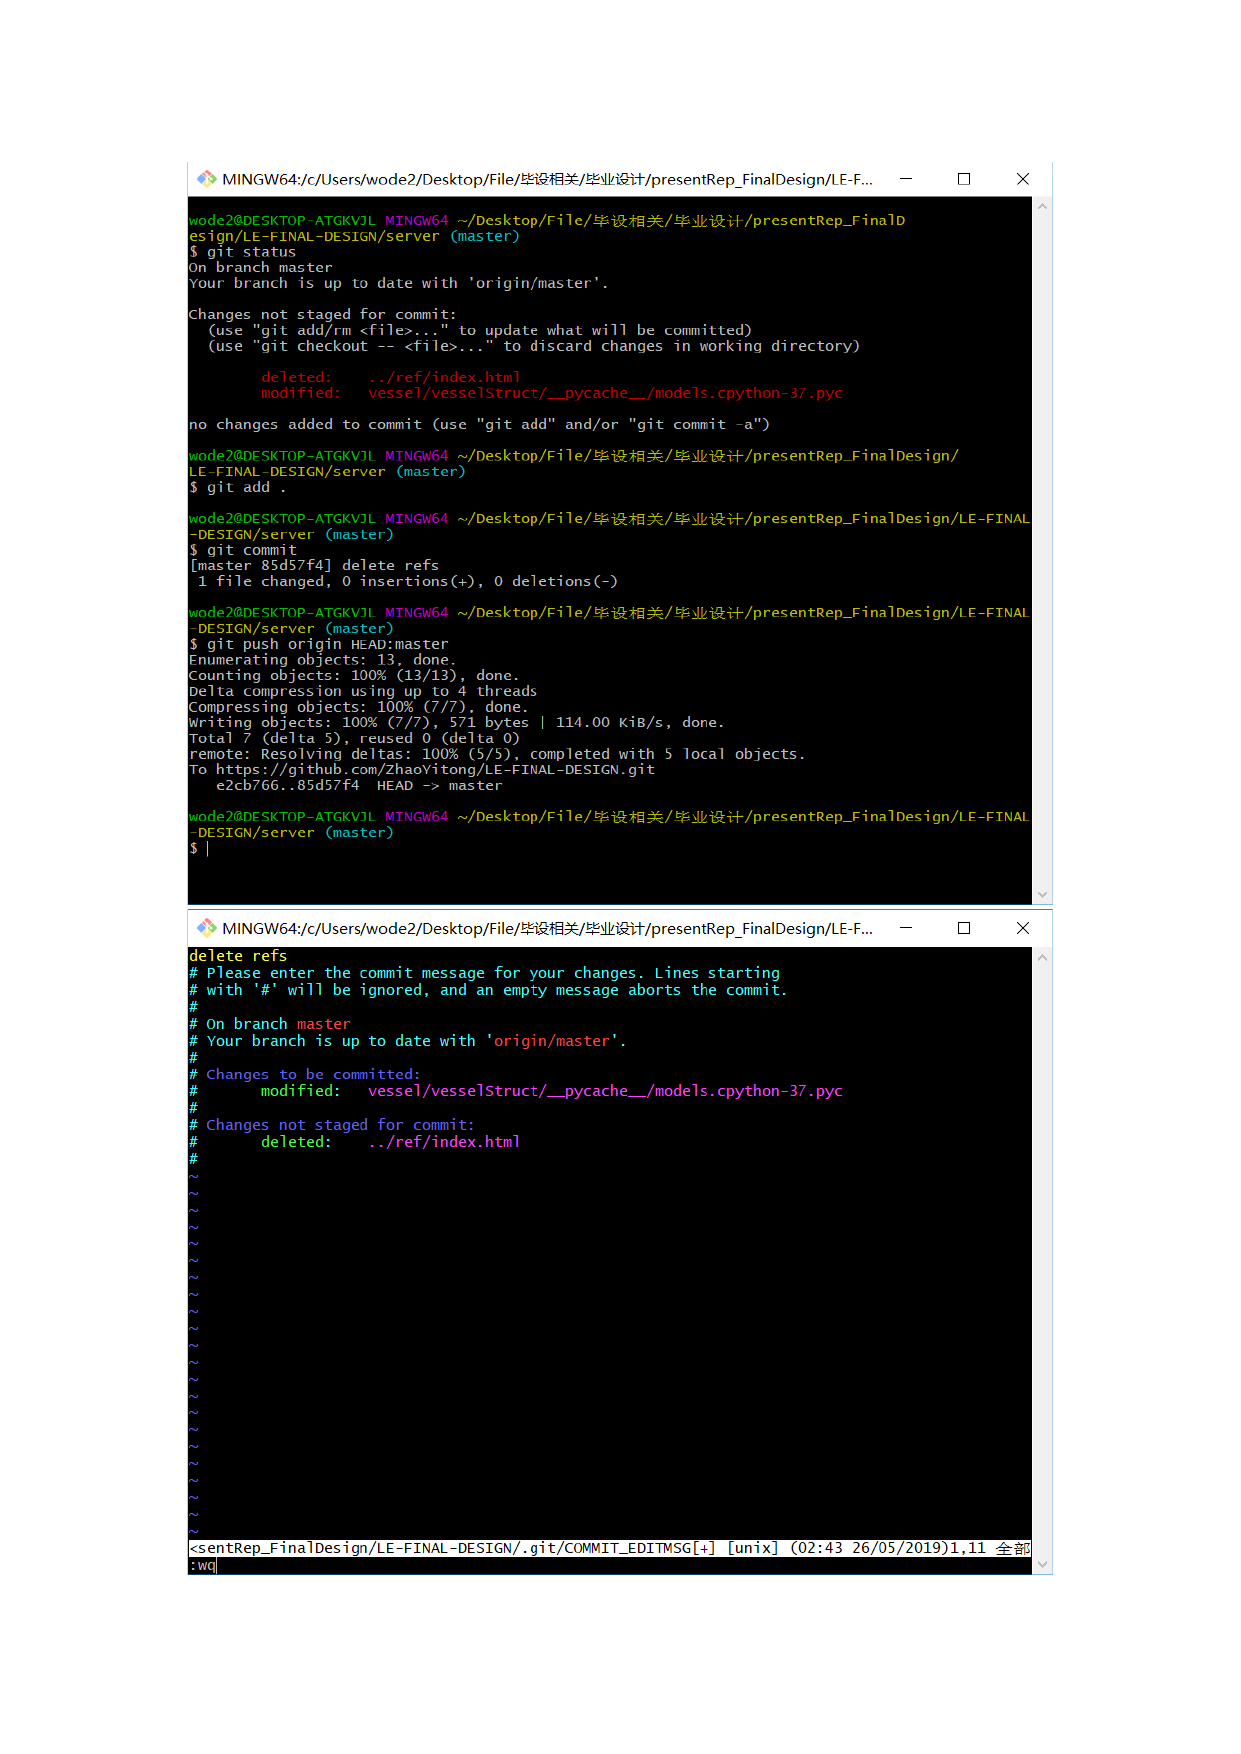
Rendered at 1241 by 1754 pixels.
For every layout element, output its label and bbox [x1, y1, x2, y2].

picture [187, 909, 1053, 1575]
picture [187, 162, 1053, 905]
